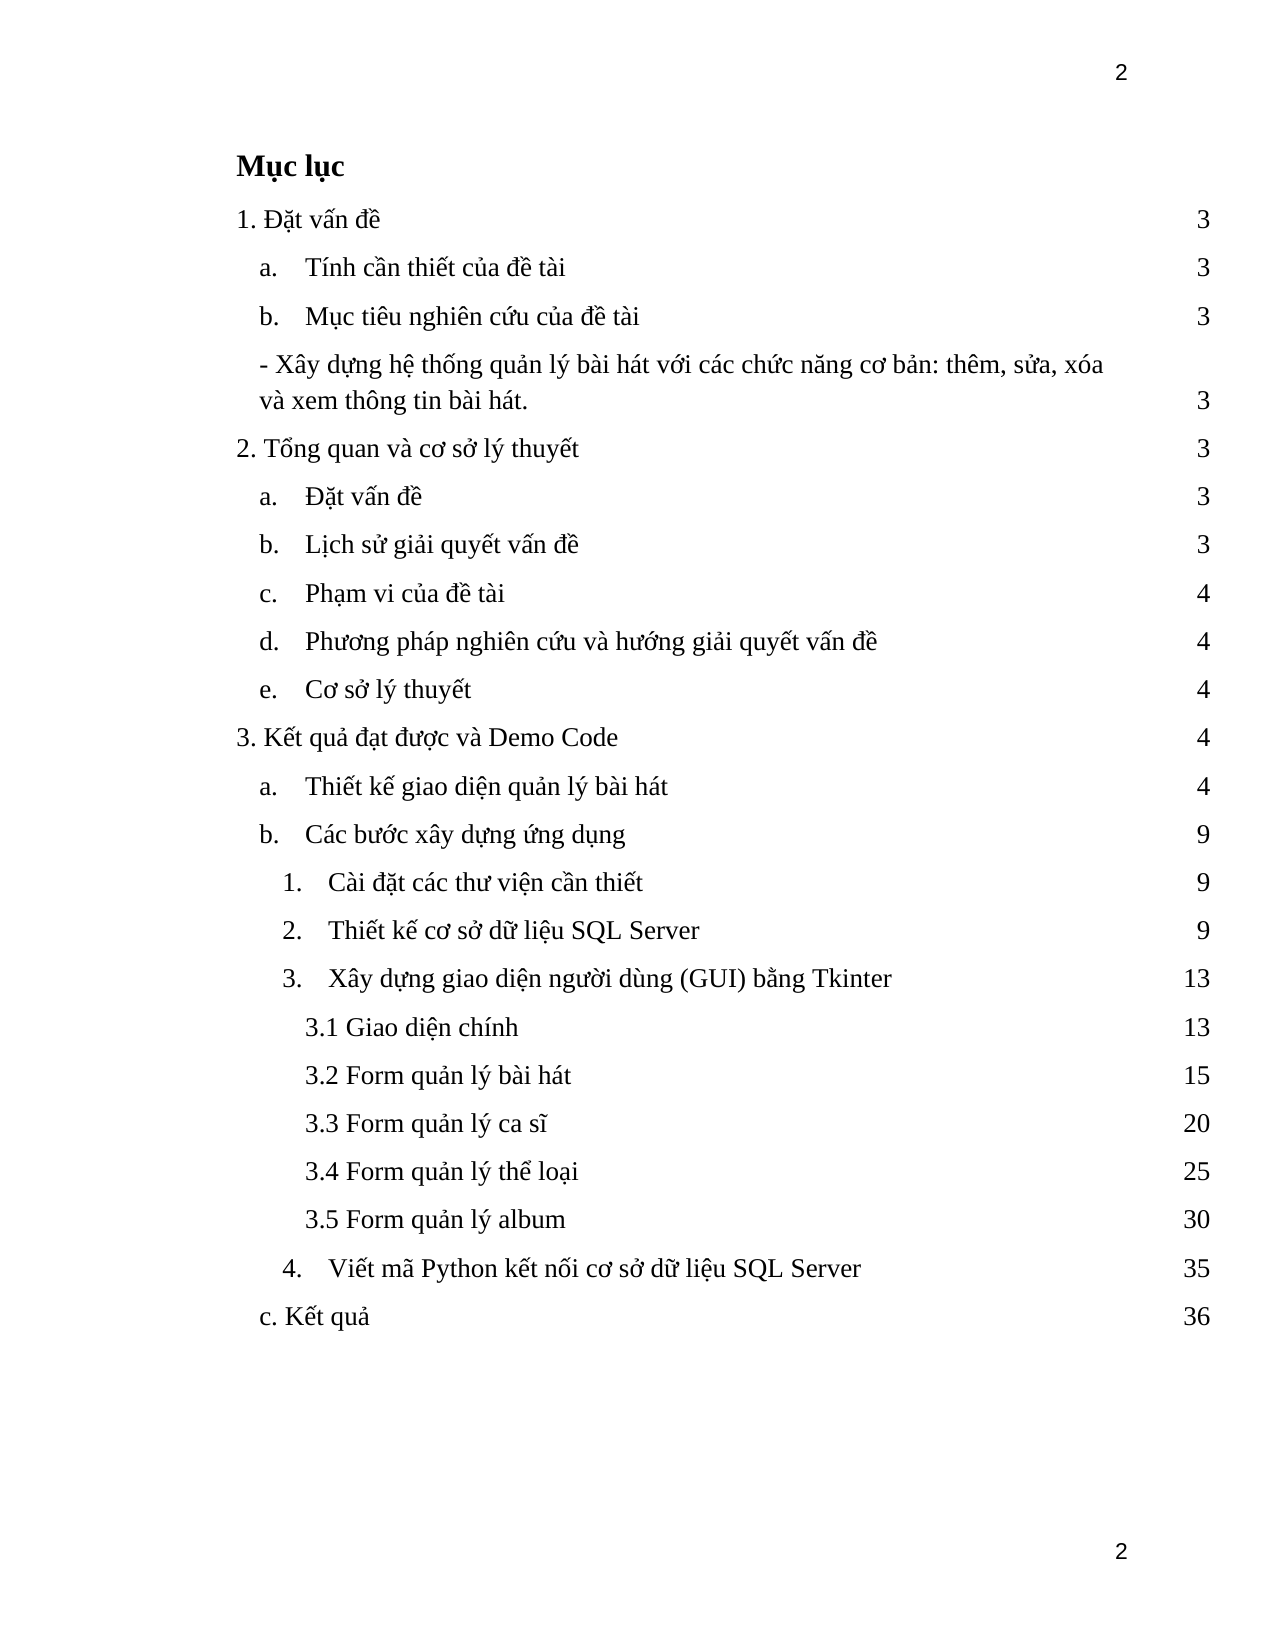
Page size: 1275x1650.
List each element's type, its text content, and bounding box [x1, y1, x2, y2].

text Mục lục [236, 148, 1127, 184]
